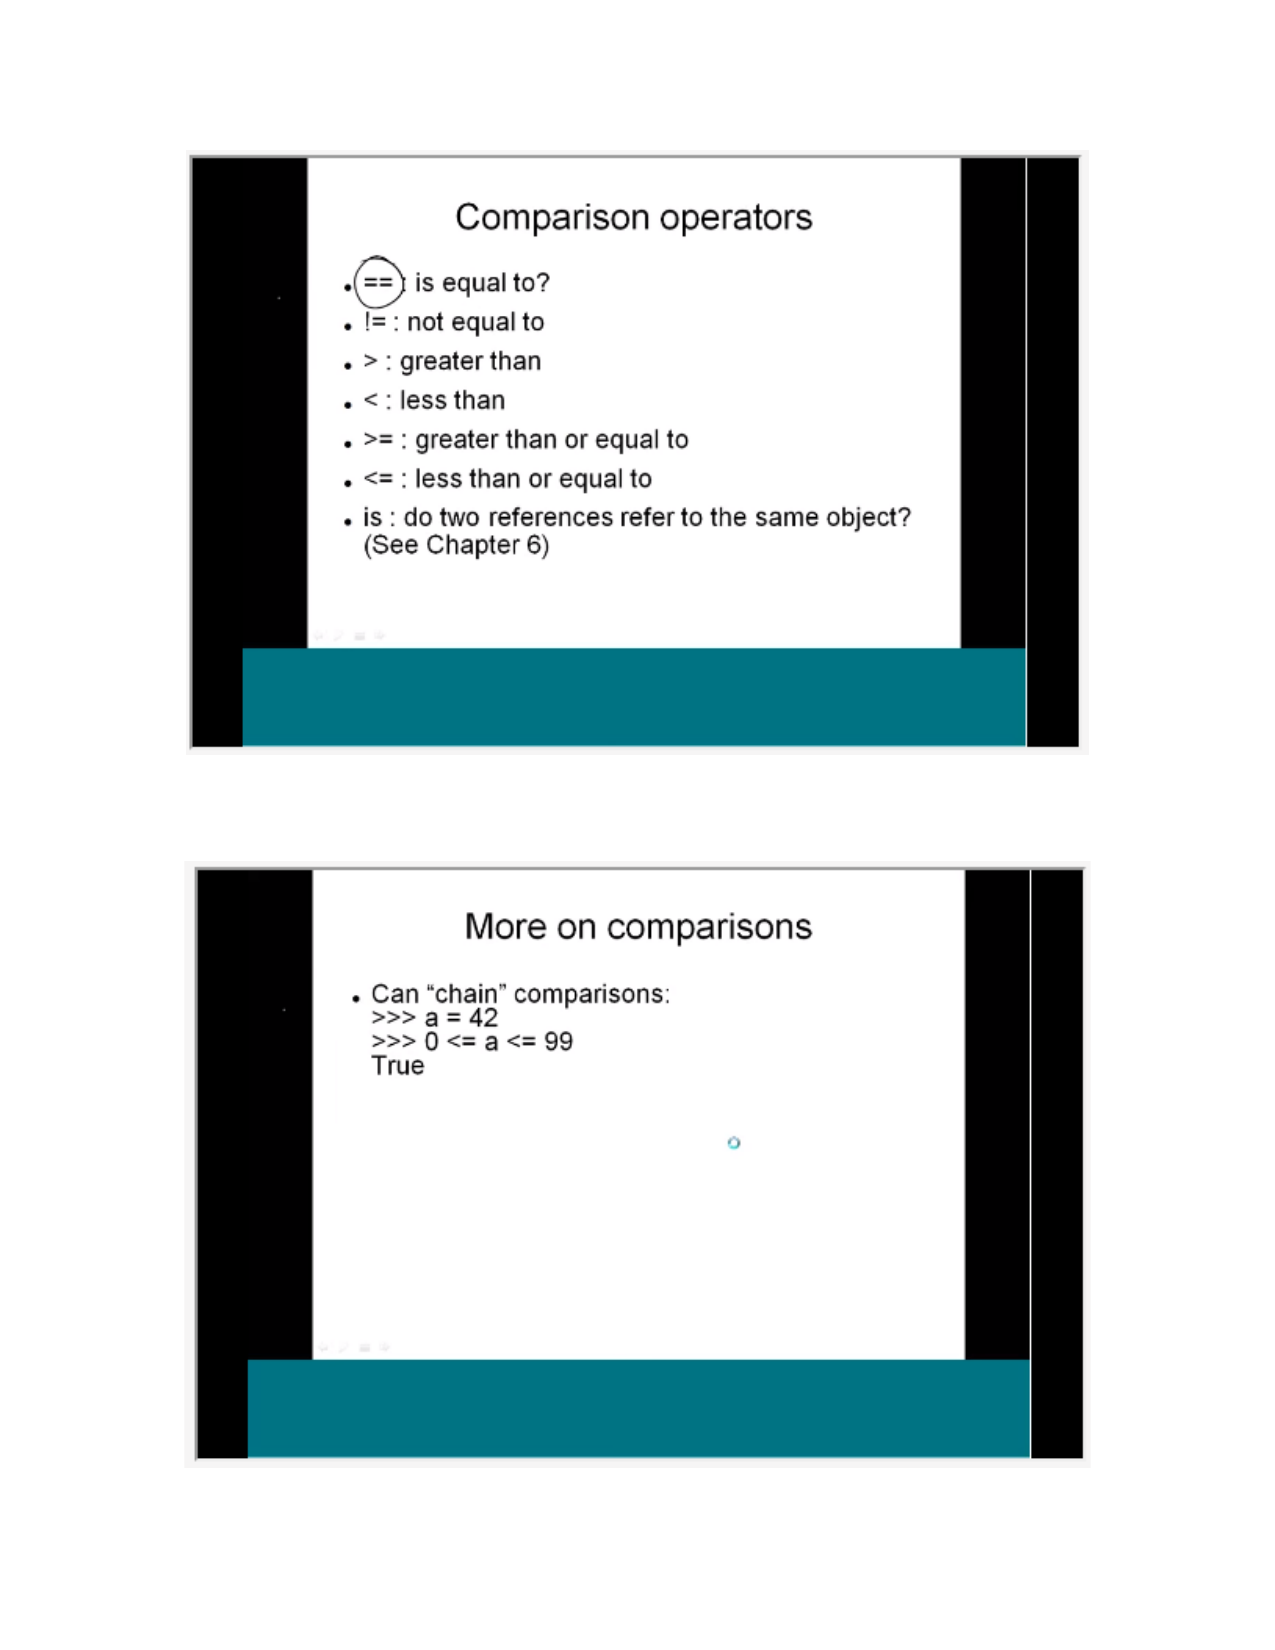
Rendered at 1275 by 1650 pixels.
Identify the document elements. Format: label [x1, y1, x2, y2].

picture [186, 150, 1089, 755]
picture [184, 861, 1091, 1468]
